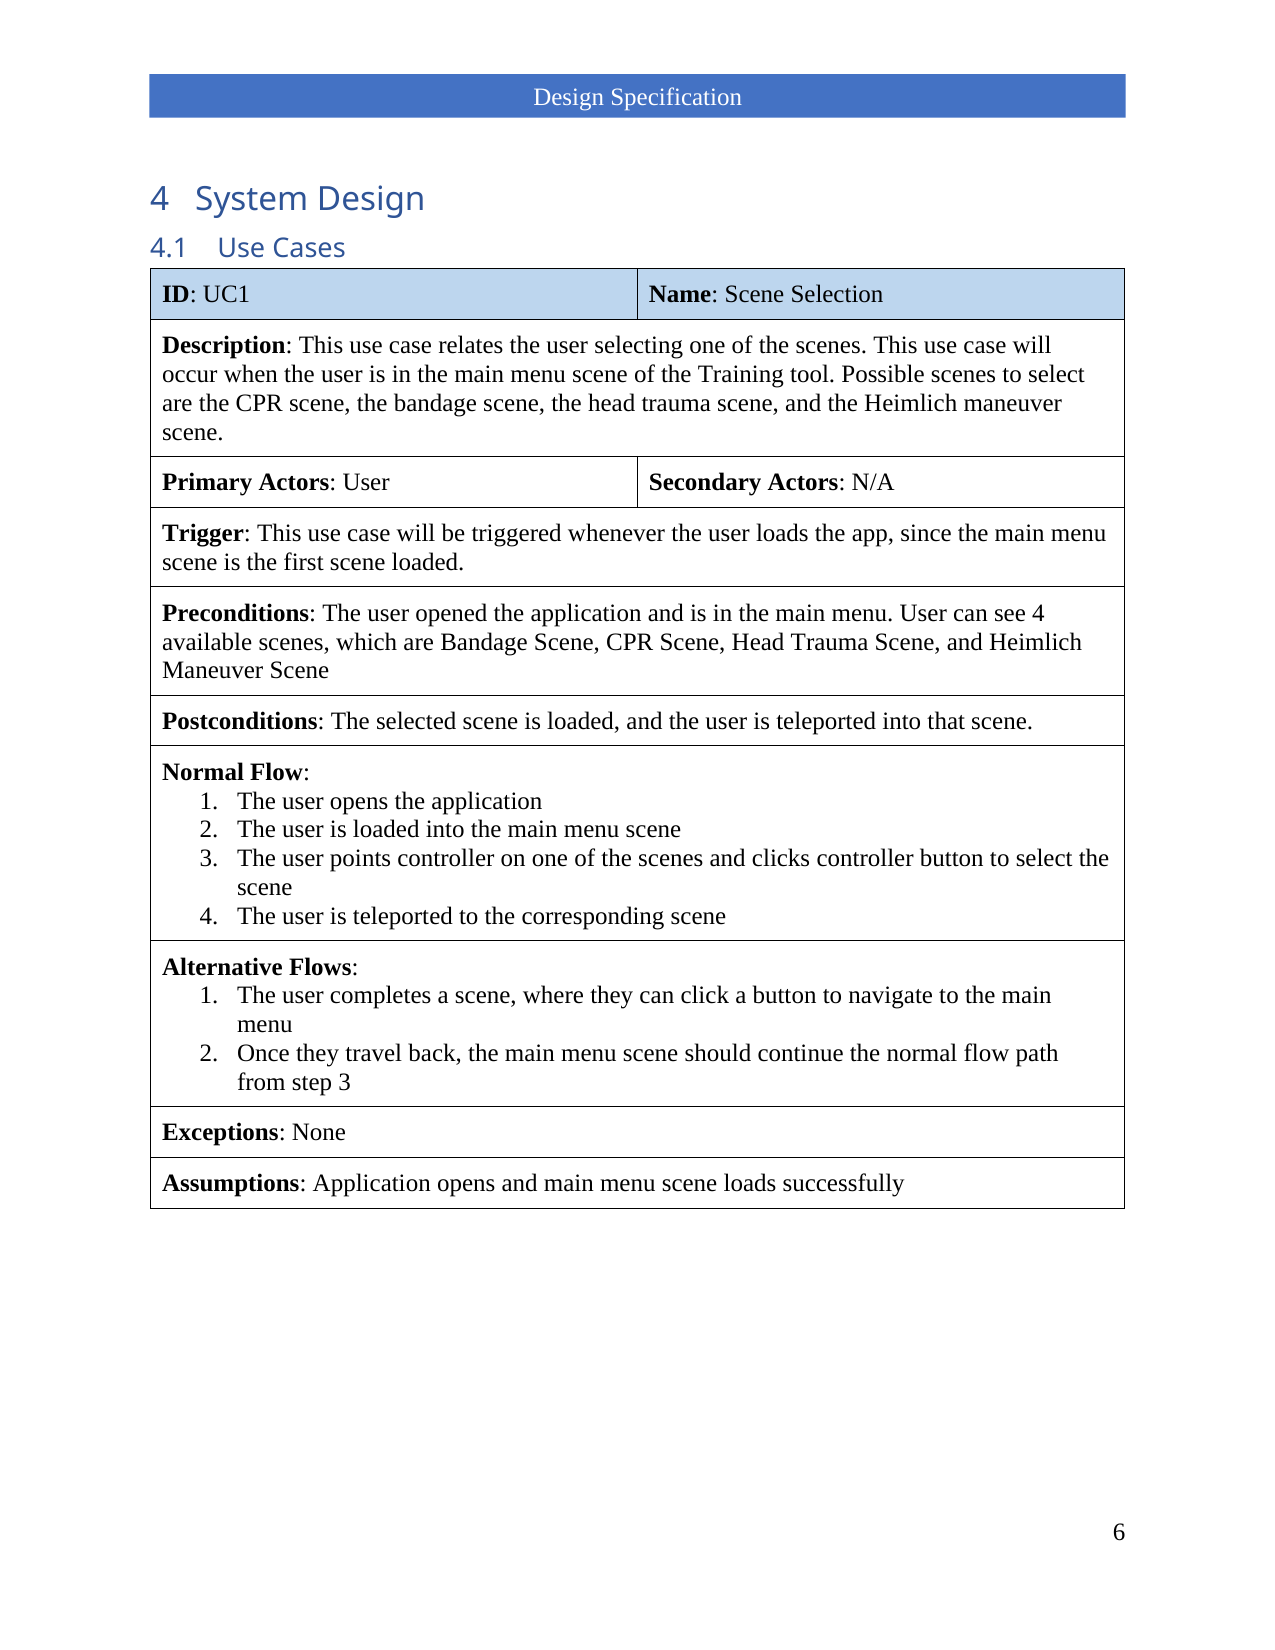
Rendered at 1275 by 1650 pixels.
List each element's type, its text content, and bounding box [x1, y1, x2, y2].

subtitle Use Cases [150, 228, 1125, 265]
table_cell Description: This use case relates the user selecting one of the scenes. This use case will occur when the user is in the main menu scene of the Training tool. Possible scenes to select are the CPR scene, the bandage scene, the head trauma scene, and the Heimlich maneuver scene. [151, 320, 1124, 456]
table_cell Alternative Flows: The user completes a scene, where they can click a button to navigate to the main menu Once they travel back, the main menu scene should continue the normal flow path from step 3 [151, 941, 1124, 1106]
table_cell Assumptions: Application opens and main menu scene loads successfully [151, 1158, 1124, 1207]
table_header ID: UC1 [151, 269, 637, 319]
table_cell Preconditions: The user opened the application and is in the main menu. User can see 4 available scenes, which are Bandage Scene, CPR Scene, Head Trauma Scene, and Heimlich Maneuver Scene [151, 587, 1124, 694]
table_cell Secondary Actors: N/A [638, 457, 1124, 507]
subtitle System Design [150, 175, 1125, 220]
table_cell Exceptions: None [151, 1107, 1124, 1157]
table_cell Postconditions: The selected scene is loaded, and the user is teleported into that scene. [151, 696, 1124, 745]
table_cell Primary Actors: User [151, 457, 637, 507]
table_cell Trigger: This use case will be triggered whenever the user loads the app, since the main menu scene is the first scene loaded. [151, 508, 1124, 586]
table_header Name: Scene Selection [638, 269, 1124, 319]
table_cell Normal Flow: The user opens the application The user is loaded into the main menu scene The user points controller on one of the scenes and clicks controller button to select the scene The user is teleported to the corresponding scene [151, 746, 1124, 940]
